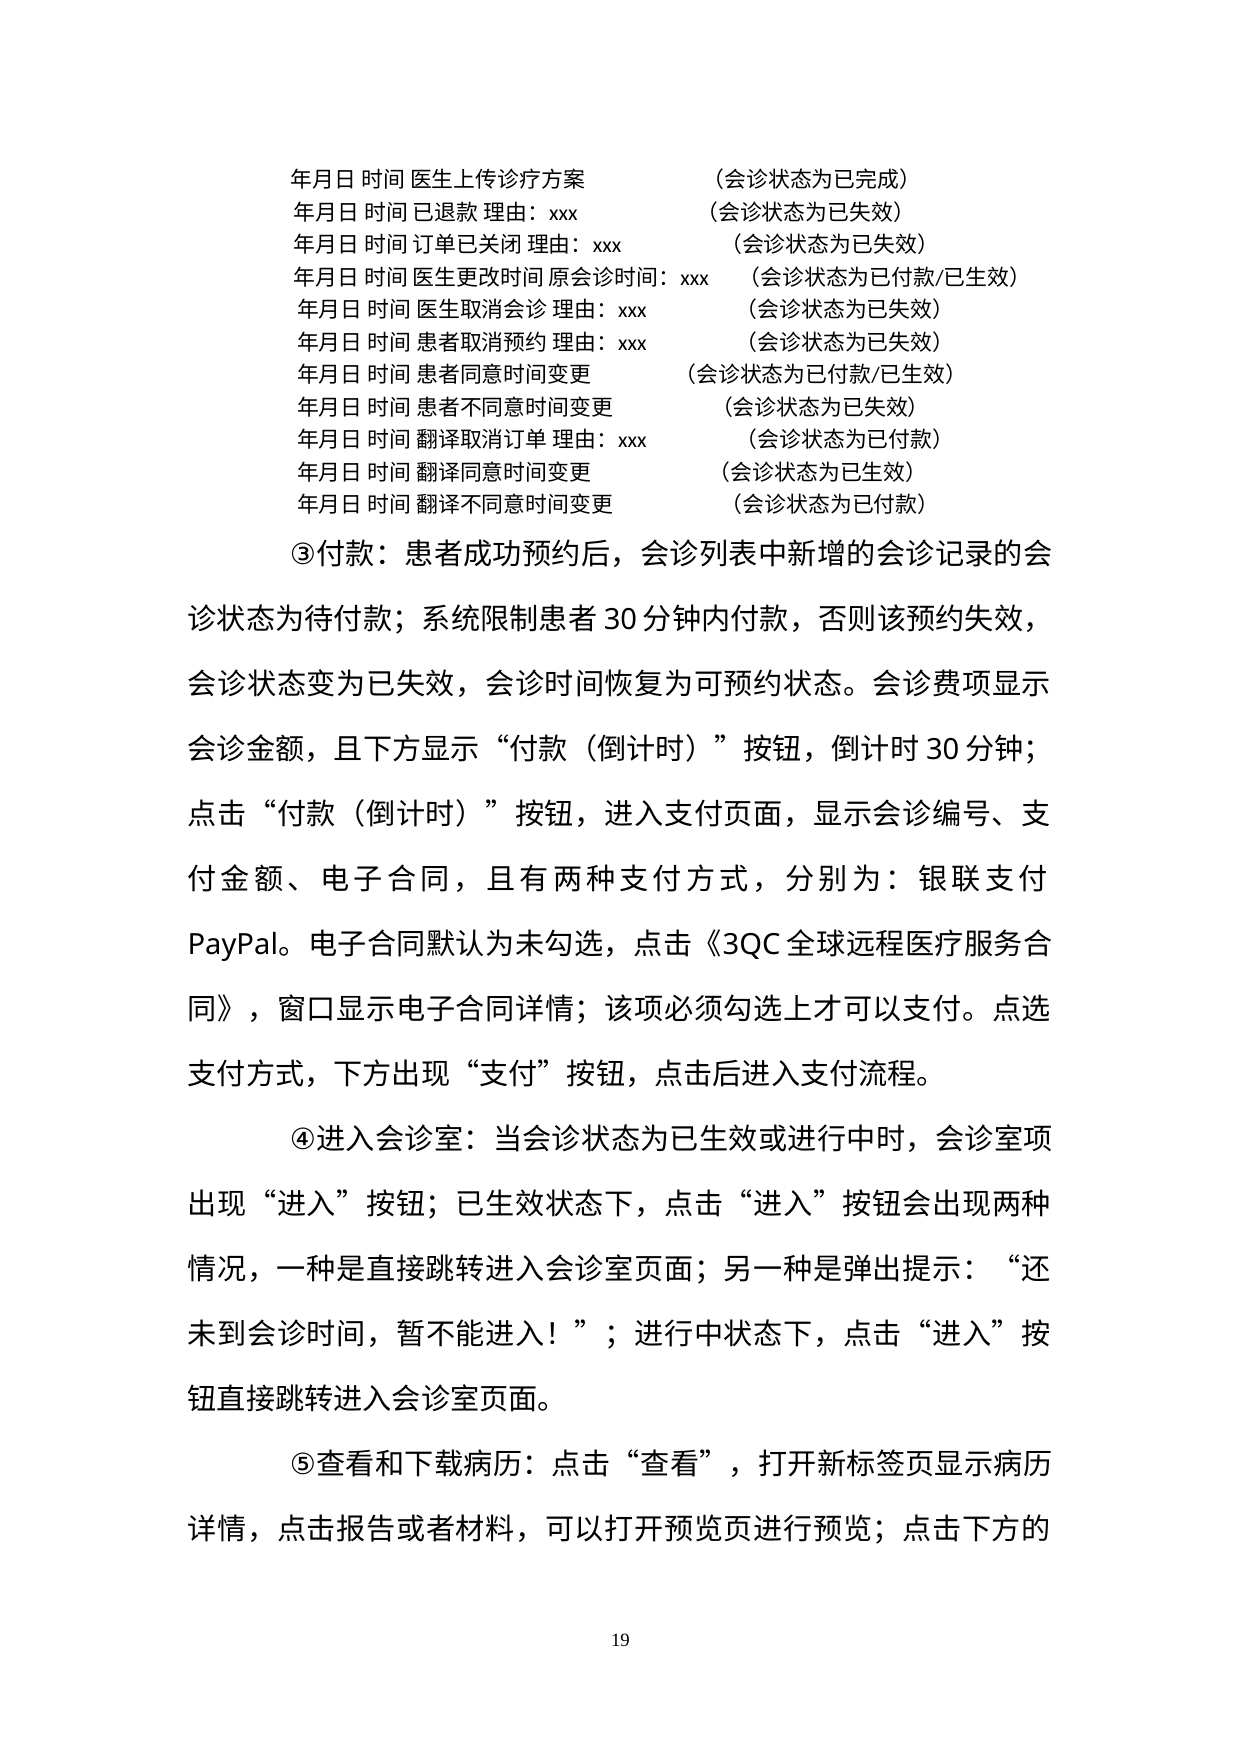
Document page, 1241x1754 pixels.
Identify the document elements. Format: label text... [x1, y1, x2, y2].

text 年月日 时间 患者同意时间变更 （会诊状态为已付款/已生效） [187, 357, 1053, 389]
text 年月日 时间 患者不同意时间变更 （会诊状态为已失效） [187, 389, 1053, 422]
list 年月日 时间 已退款 理由：xxx （会诊状态为已失效） [293, 194, 1053, 227]
list 年月日 时间 医生上传诊疗方案 （会诊状态为已完成） [269, 162, 1053, 194]
list 年月日 时间 订单已关闭 理由：xxx （会诊状态为已失效） [293, 227, 1053, 259]
text 年月日 时间 患者取消预约 理由：xxx （会诊状态为已失效） [187, 324, 1053, 357]
text 年月日 时间 医生取消会诊 理由：xxx （会诊状态为已失效） [187, 292, 1053, 324]
list 年月日 时间 医生更改时间 原会诊时间：xxx （会诊状态为已付款/已生效） [293, 259, 1053, 292]
text ③付款：患者成功预约后，会诊列表中新增的会诊记录的会诊状态为待付款；系统限制患者30分钟内付款，否则该预约失效，会诊状态变为已失效，会诊时间恢复为可预约状态。会诊费项显示会诊金额，且下方显示“付款（倒计时）”按钮，倒计时30分钟；点击“付款（倒计时）”按钮，进入支付页面，显示会诊编号、支付金额、电子合同，且有两种支付方式，分别为：银联支付、PayPal。电子合同默认为未勾选，点击《3QC全球远程医疗服务合同》，窗口显示电子合同详情；该项必须勾选上才可以支付。点选支付方式，下方出现“支付”按钮，点击后进入支付流程。 [187, 519, 1053, 1104]
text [187, 1429, 1053, 1559]
text ④进入会诊室：当会诊状态为已生效或进行中时，会诊室项出现“进入”按钮；已生效状态下，点击“进入”按钮会出现两种情况，一种是直接跳转进入会诊室页面；另一种是弹出提示：“还未到会诊时间，暂不能进入！”；进行中状态下，点击“进入”按钮直接跳转进入会诊室页面。 [187, 1104, 1053, 1429]
text 年月日 时间 翻译同意时间变更 （会诊状态为已生效） [187, 454, 1053, 487]
text 年月日 时间 翻译不同意时间变更 （会诊状态为已付款） [187, 487, 1053, 519]
text 年月日 时间 翻译取消订单 理由：xxx （会诊状态为已付款） [187, 422, 1053, 454]
